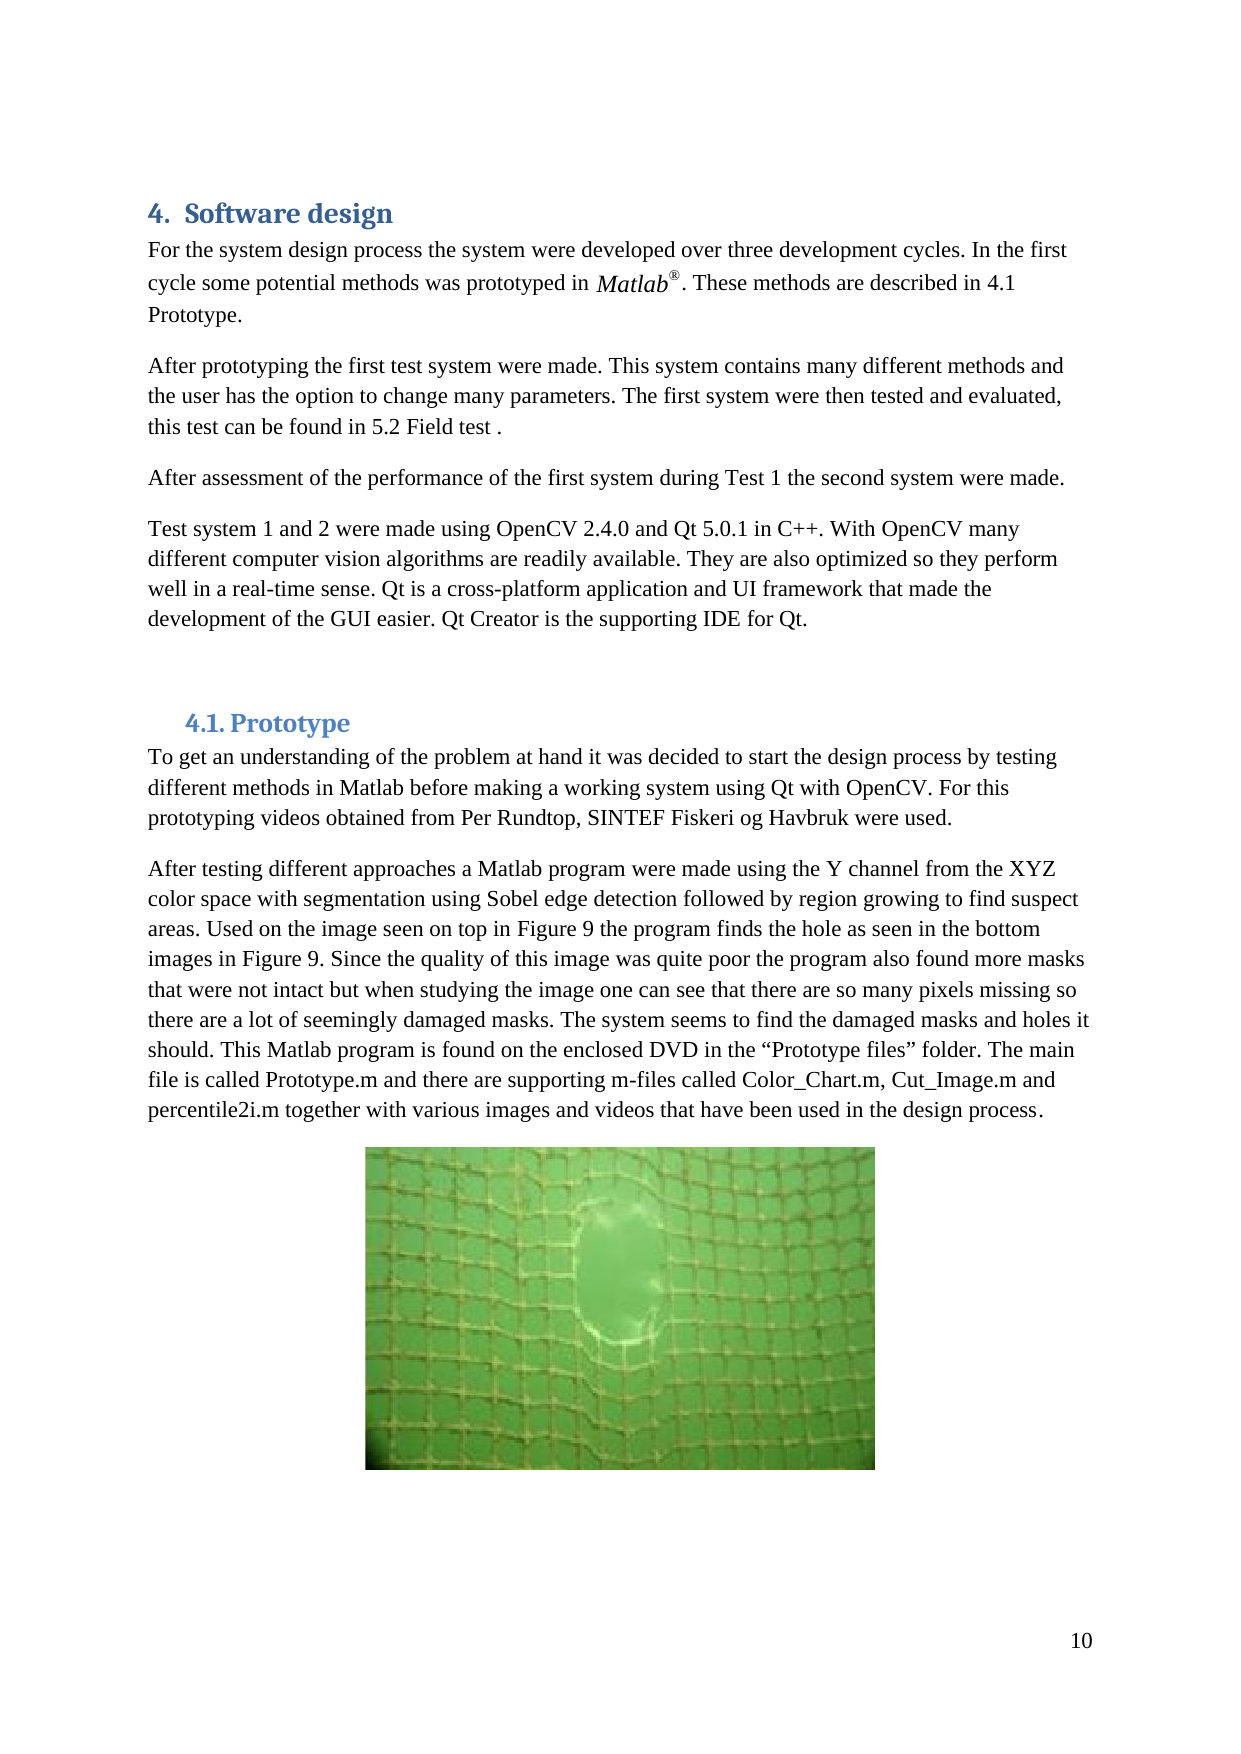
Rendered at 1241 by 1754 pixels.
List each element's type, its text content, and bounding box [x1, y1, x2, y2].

text After prototyping the first test system were made. This system contains many different methods and the user has the option to change many parameters. The first system were then tested and evaluated, this test can be found in 5.2 Test 1: ideal conditions. [148, 352, 1093, 439]
text To get an understanding of the problem at hand it was decided to start the design process by testing different methods in Matlab before making a working system using Qt with OpenCV. For this prototyping videos obtained from Per Rundtop, SINTEF Fiskeri og Havbruk were used. [148, 743, 1093, 830]
text After testing different approaches a Matlab program were made using the Y channel from the XYZ color space with segmentation using Sobel edge detection followed by region growing to find suspect areas. Used on the image seen on top in Figure 9 the program finds the hole as seen in the bottom images in Figure 9. Since the quality of this image was quite poor the program also found more masks that were not intact but when studying the image one can see that there are so many pixels missing so there are a lot of seemingly damaged masks. The system seems to find the damaged masks and holes it should. This Matlab program is found on the enclosed DVD in the “Prototype files” folder. The main file is called Prototype.m and there are supporting m-files called Color_Chart.m, Cut_Image.m and percentile2i.m together with various images and videos that have been used in the design process. [148, 855, 1093, 1123]
text For the system design process the system were developed over three development cycles. In the first cycle some potential methods was prototyped in . These methods are described in 4.1 Prototype. [148, 236, 1093, 328]
text After assessment of the performance of the first system during Test 1 the second system were made. [148, 464, 1093, 490]
text Test system 1 and 2 were made using OpenCV 2.4.0 and Qt 5.0.1 in C++. With OpenCV many different computer vision algorithms are readily available. They are also optimized so they perform well in a real-time sense. Qt is a cross-platform application and UI framework that made the development of the GUI easier. Qt Creator is the supporting IDE for Qt. [148, 515, 1093, 632]
subtitle Prototype [185, 708, 1093, 739]
picture [365, 1147, 875, 1470]
subtitle Software design [148, 198, 1093, 231]
